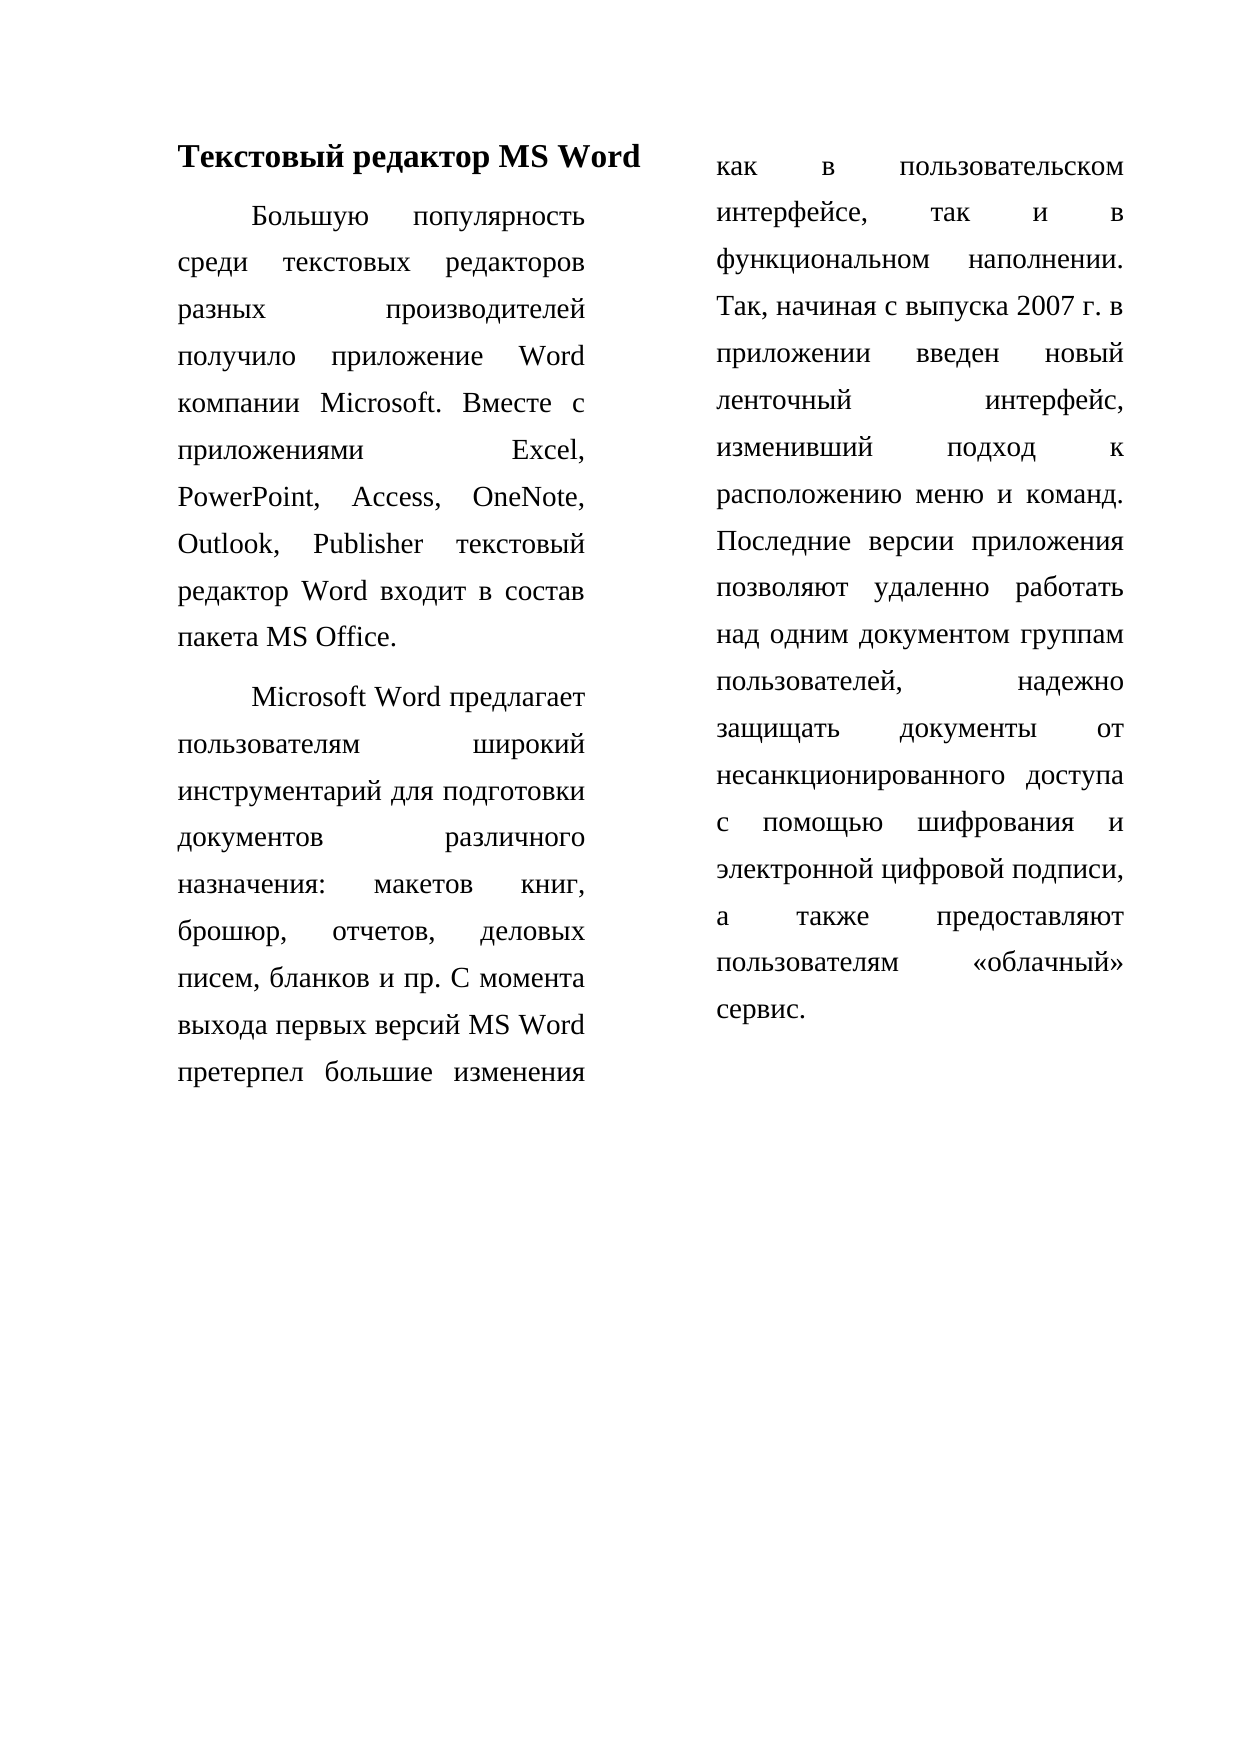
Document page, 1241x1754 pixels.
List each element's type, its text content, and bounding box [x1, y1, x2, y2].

text Текстовый редактор MS Word [177, 148, 642, 173]
text Microsoft Word предлагает пользователям широкий инструментарий для подготовки документов различного назначения: макетов книг, брошюр, отчетов, деловых писем, бланков и пр. С момента выхода первых версий MS Word претерпел большие изменения как в пользовательском интерфейсе, так и в функциональном наполнении. Так, начиная с выпуска 2007 г. в приложении введен новый ленточный интерфейс, изменивший подход к расположению меню и команд. Последние версии приложения позволяют удаленно работать над одним документом группам пользователей, надежно защищать документы от несанкционированного доступа с помощью шифрования и электронной цифровой подписи, а также предоставляют пользователям «облачный» сервис. [177, 679, 585, 1087]
text Microsoft Word предлагает пользователям широкий инструментарий для подготовки документов различного назначения: макетов книг, брошюр, отчетов, деловых писем, бланков и пр. С момента выхода первых версий MS Word претерпел большие изменения как в пользовательском интерфейсе, так и в функциональном наполнении. Так, начиная с выпуска 2007 г. в приложении введен новый ленточный интерфейс, изменивший подход к расположению меню и команд. Последние версии приложения позволяют удаленно работать над одним документом группам пользователей, надежно защищать документы от несанкционированного доступа с помощью шифрования и электронной цифровой подписи, а также предоставляют пользователям «облачный» сервис. [716, 148, 1124, 1025]
text Большую популярность среди текстовых редакторов разных производителей получило приложение Word компании Microsoft. Вместе с приложениями Excel, PowerPoint, Access, OneNote, Outlook, Publisher текстовый редактор Word входит в состав пакета MS Office. [177, 198, 585, 653]
